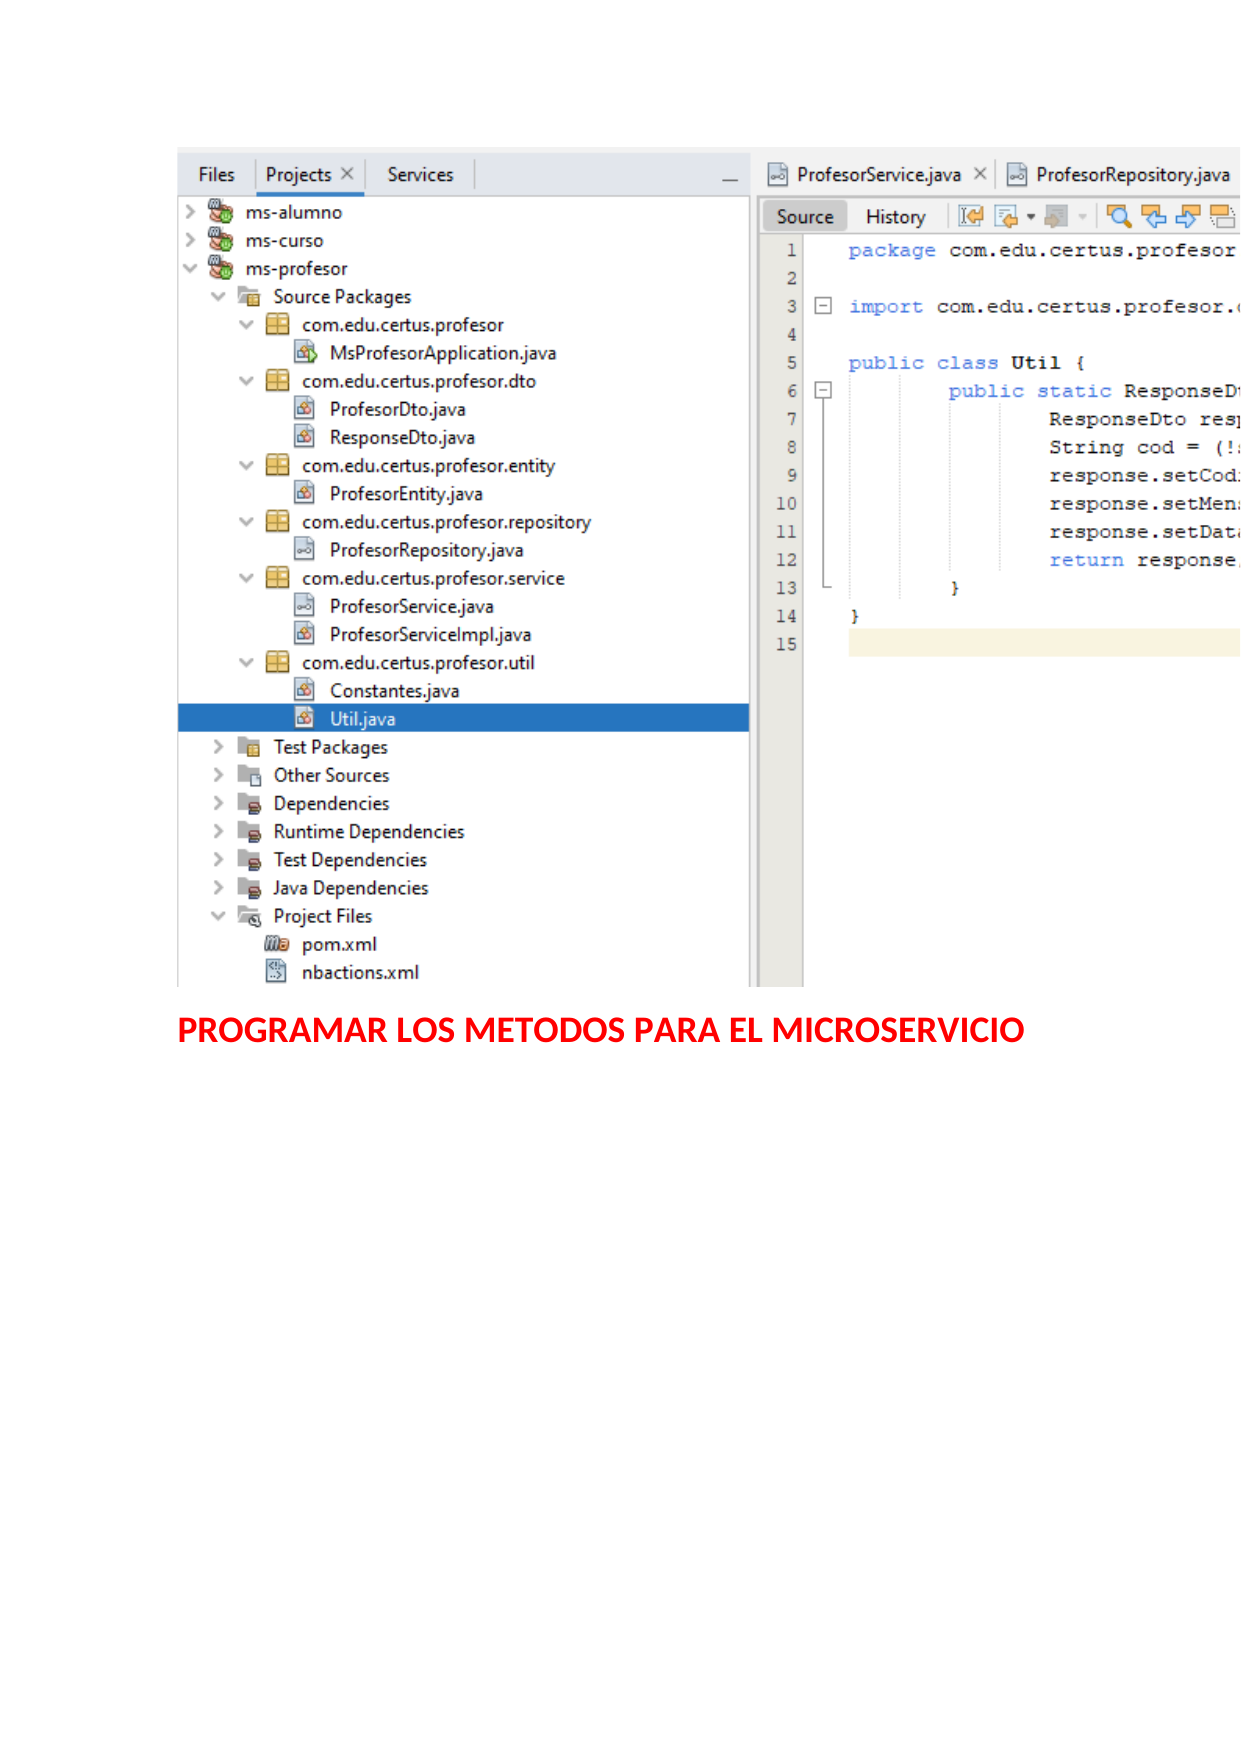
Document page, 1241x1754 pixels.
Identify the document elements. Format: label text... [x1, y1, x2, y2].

text PROGRAMAR LOS METODOS PARA EL MICROSERVICIO [177, 1006, 1063, 1051]
picture [177, 147, 1241, 987]
